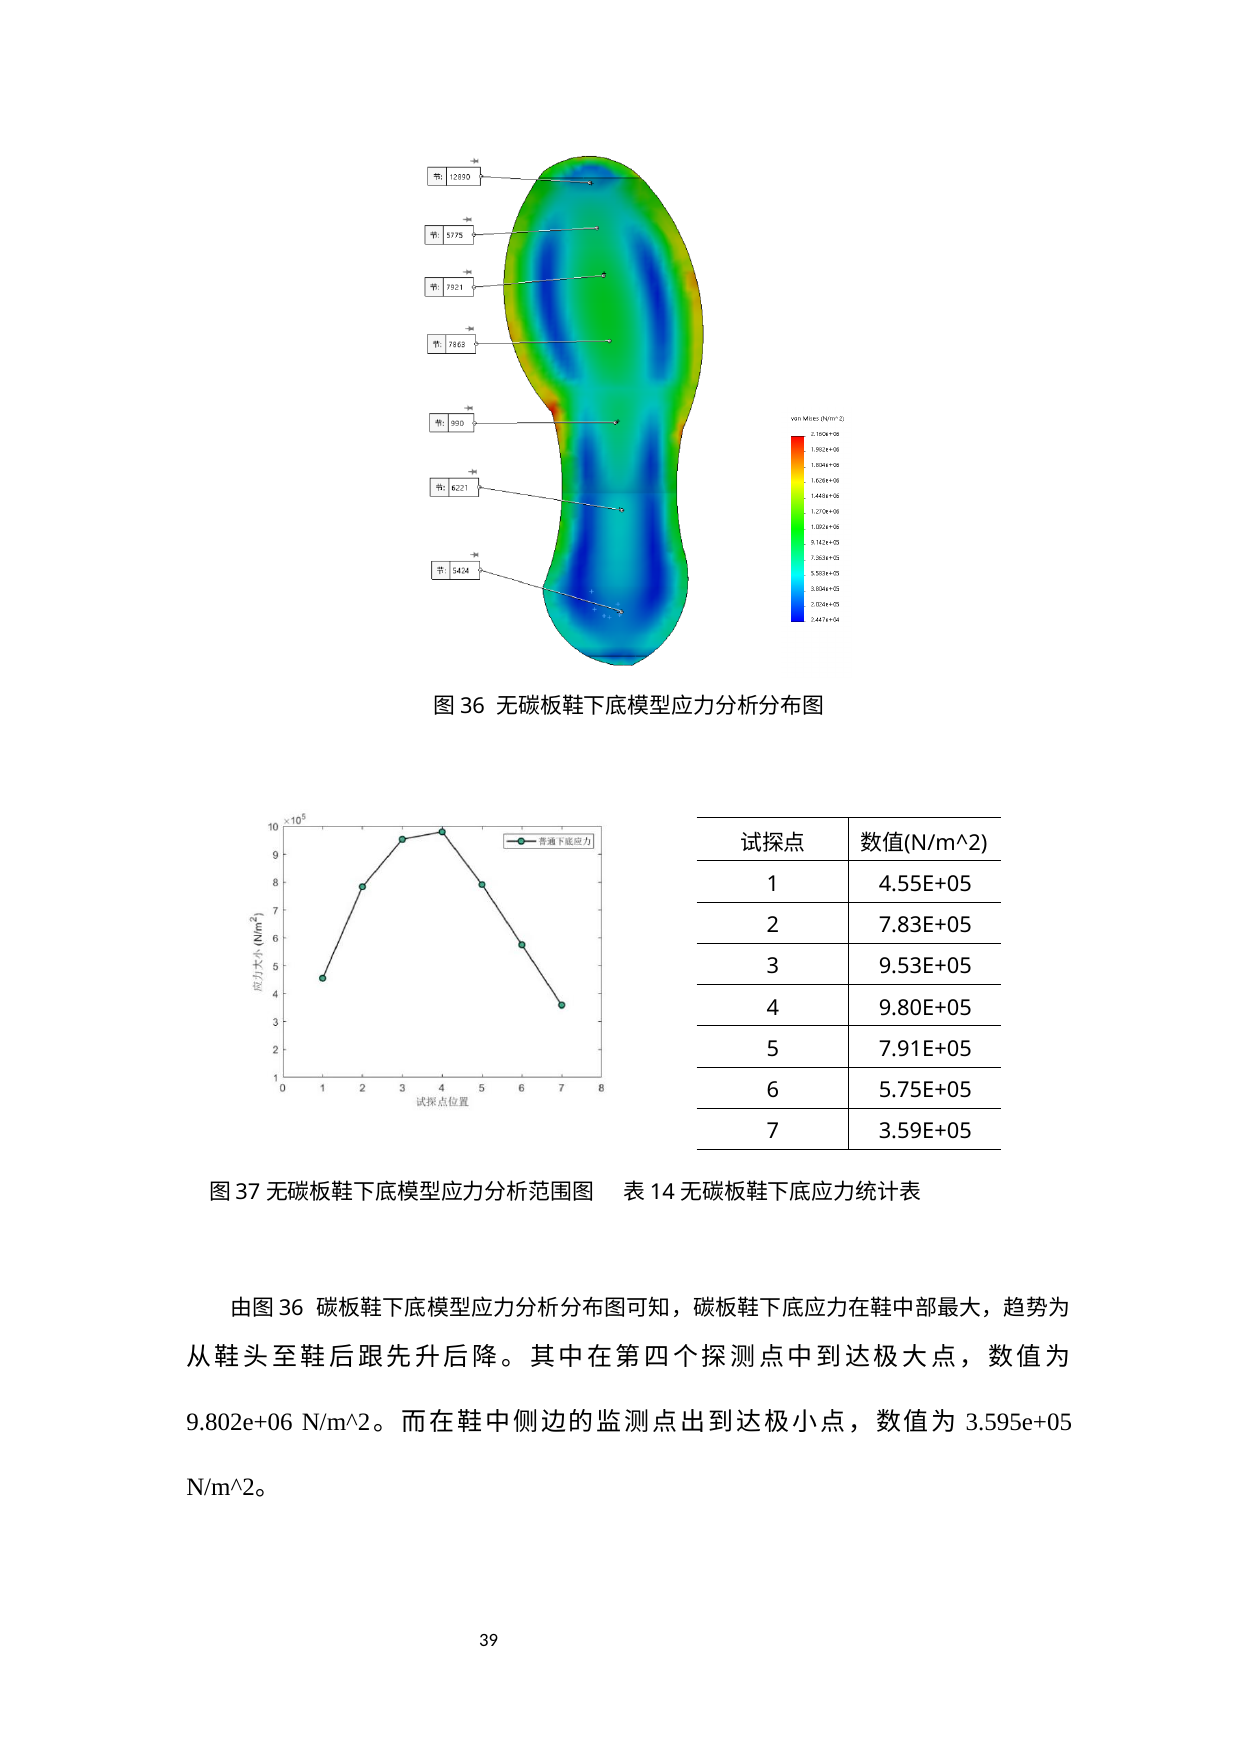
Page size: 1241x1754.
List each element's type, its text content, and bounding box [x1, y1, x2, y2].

text 图37 无碳板鞋下底模型应力分析范围图 表14 无碳板鞋下底应力统计表 [186, 1174, 1072, 1206]
text 图36 无碳板鞋下底模型应力分析分布图 [186, 687, 1072, 720]
table_cell 7 [697, 1109, 848, 1149]
table_header 试探点 [697, 818, 848, 860]
table_cell 5 [697, 1026, 848, 1067]
picture [780, 407, 852, 678]
picture [229, 803, 640, 1111]
table_cell 3.59E+05 [849, 1109, 1001, 1149]
table_header 数值(N/m^2) [849, 818, 1001, 860]
table_cell 1 [697, 861, 848, 902]
table_cell 5.75E+05 [849, 1068, 1001, 1108]
table_cell 7.83E+05 [849, 903, 1001, 943]
table_cell 6 [697, 1068, 848, 1108]
picture [404, 132, 776, 678]
text 由图36 碳板鞋下底模型应力分析分布图可知，碳板鞋下底应力在鞋中部最大，趋势为从鞋头至鞋后跟先升后降。其中在第四个探测点中到达极大点，数值为9.802e+06 N/m^2。而在鞋中侧边的监测点出到达极小点，数值为3.595e+05 N/m^2。 [186, 1290, 1072, 1517]
table_cell 4 [697, 985, 848, 1025]
table_cell 3 [697, 944, 848, 984]
table_cell 2 [697, 903, 848, 943]
table_cell 9.53E+05 [849, 944, 1001, 984]
table_cell 7.91E+05 [849, 1026, 1001, 1067]
table_cell 4.55E+05 [849, 861, 1001, 902]
table_cell 9.80E+05 [849, 985, 1001, 1025]
